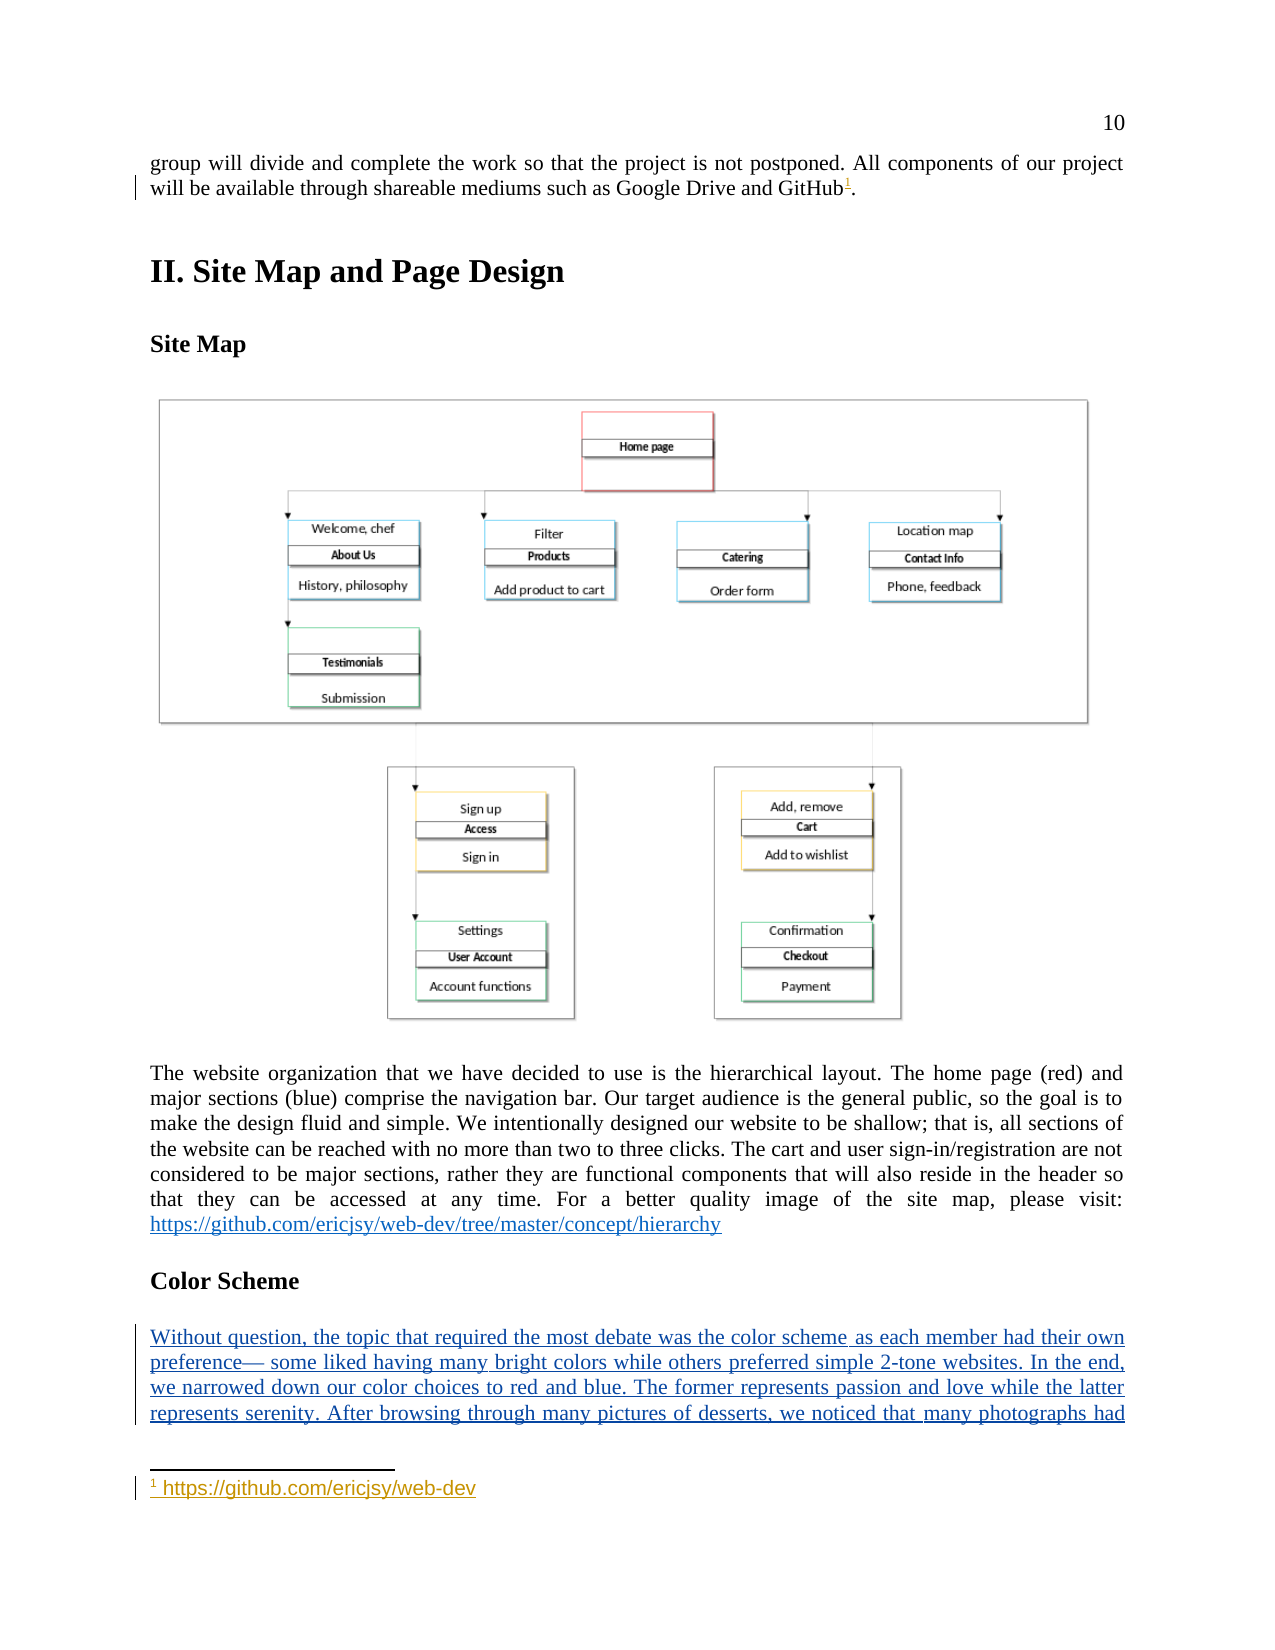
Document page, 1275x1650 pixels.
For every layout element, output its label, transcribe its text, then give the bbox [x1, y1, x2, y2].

subtitle Site Map [150, 329, 1125, 358]
subtitle Color Scheme [150, 1266, 1125, 1294]
text II. Site Map and Page Design [150, 251, 1125, 289]
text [150, 150, 1125, 200]
text The website organization that we have decided to use is the hierarchical layout. The home page (red) and major sections (blue) comprise the navigation bar. Our target audience is the general public, so the goal is to make the design fluid and simple. We intentionally designed our website to be shallow; that is, all sections of the website can be reached with no more than two to three clicks. The cart and user sign-in/registration are not considered to be major sections, rather they are functional components that will also reside in the header so that they can be accessed at any time. For a better quality image of the site map, please visit: https://github.com/ericjsy/web-dev/tree/master/concept/hierarchy [150, 1060, 1125, 1236]
